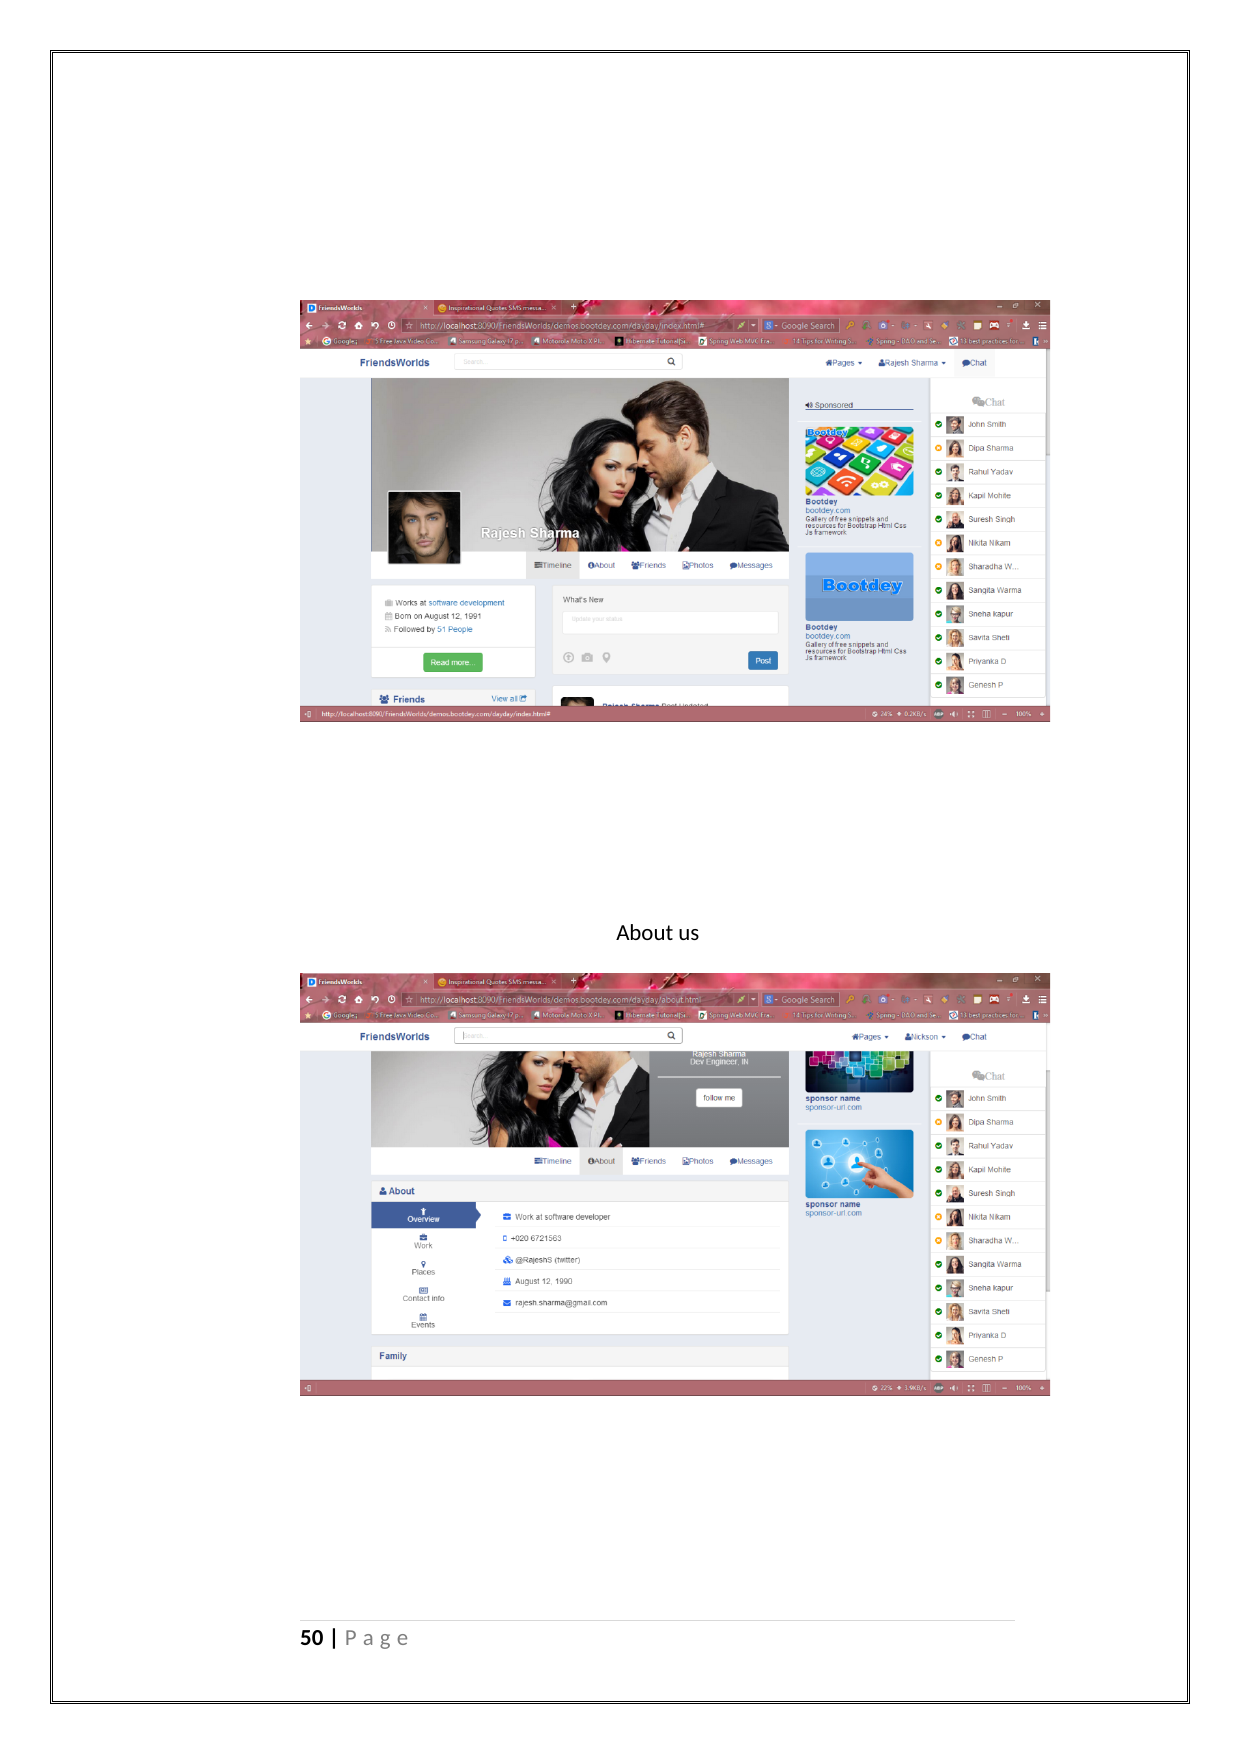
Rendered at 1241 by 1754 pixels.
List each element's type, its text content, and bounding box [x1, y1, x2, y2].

picture [300, 973, 1050, 1396]
picture [300, 300, 1050, 722]
text About us [300, 918, 1015, 946]
